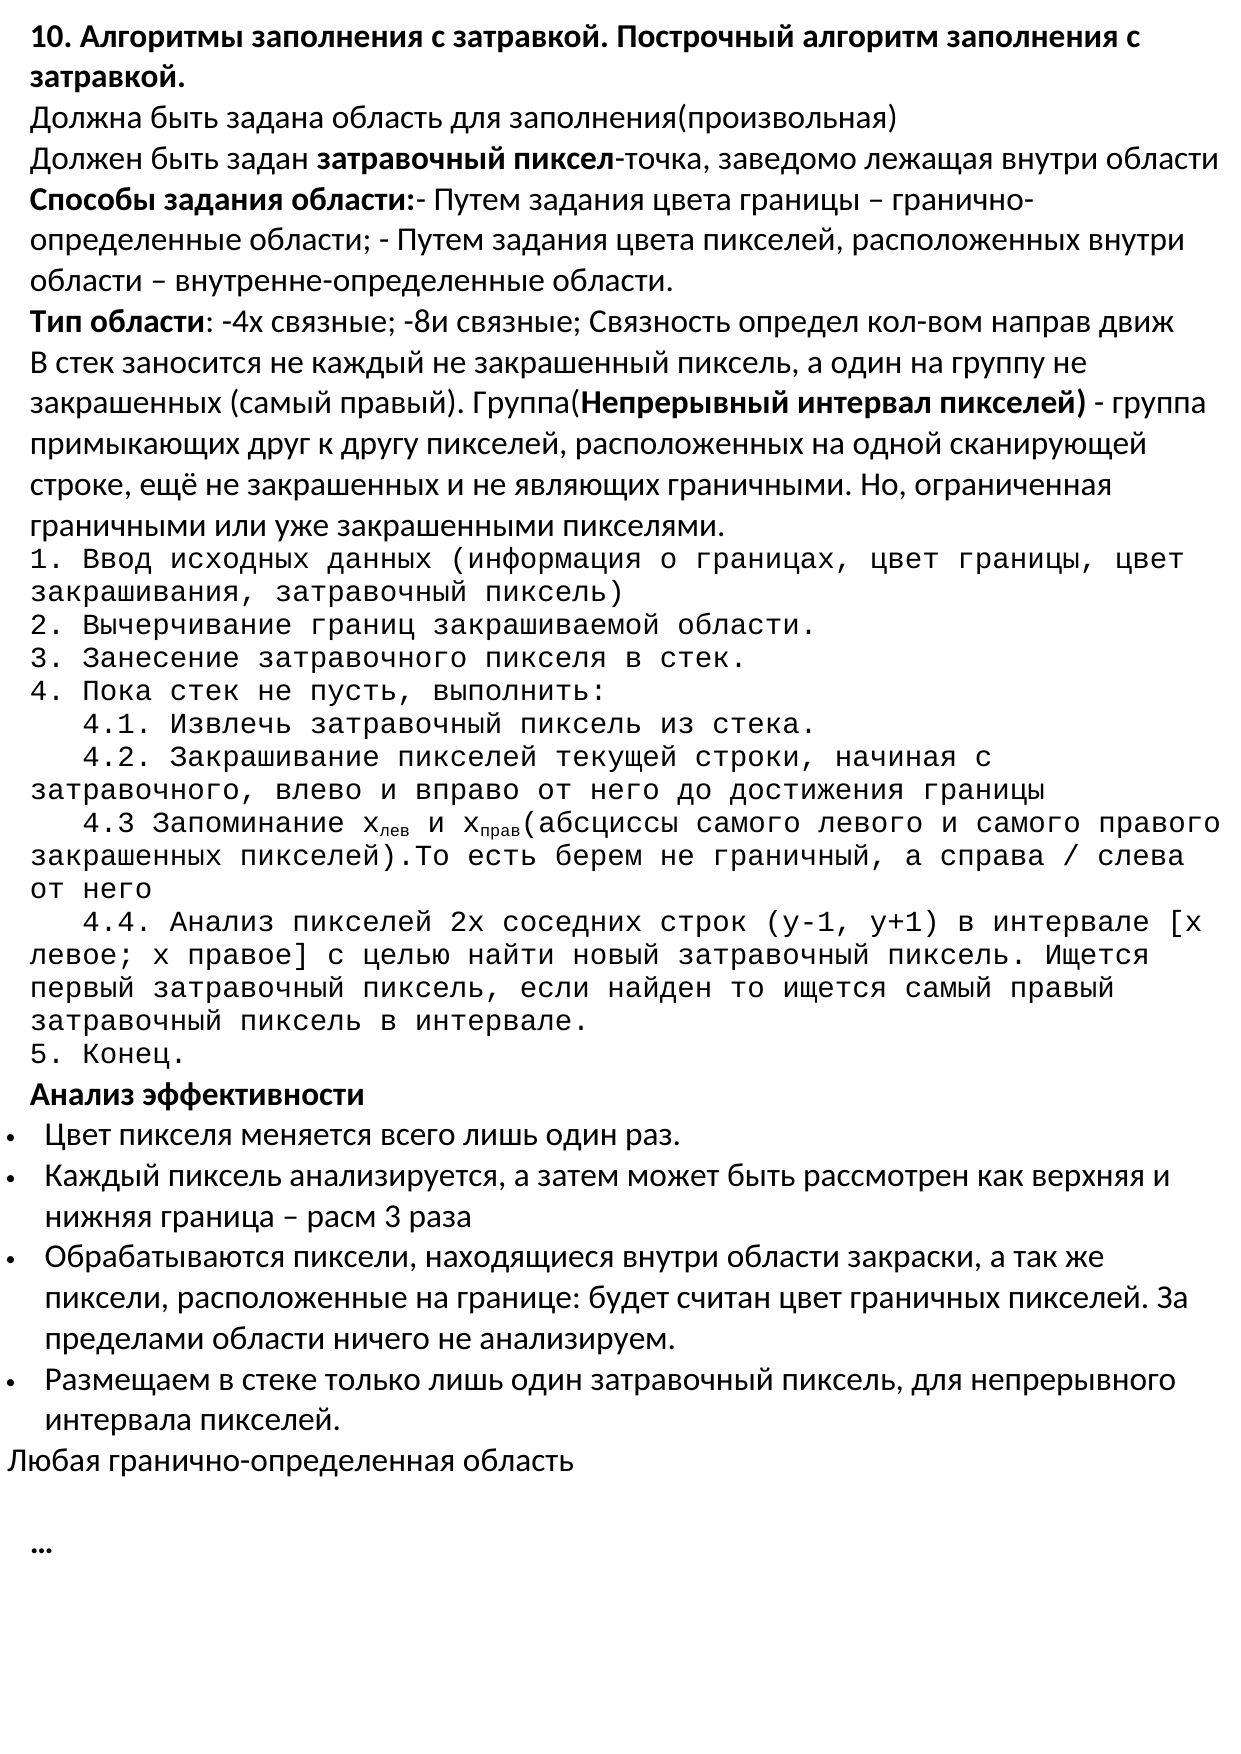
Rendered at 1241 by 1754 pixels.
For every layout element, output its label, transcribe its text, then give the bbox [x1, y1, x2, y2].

text В стек заносится не каждый не закрашенный пиксель, а один на группу не закрашенных (самый правый). Группа(Непрерывный интервал пикселей) - группа примыкающих друг к другу пикселей, расположенных на одной сканирующей строке, ещё не закрашенных и не являющих граничными. Но, ограниченная граничными или уже закрашенными пикселями. [29, 341, 1226, 544]
text Любая гранично-определенная область [7, 1439, 1226, 1480]
text 5. Конец. [29, 1039, 1226, 1073]
text Способы задания области:- Путем задания цвета границы – гранично-определенные области; - Путем задания цвета пикселей, расположенных внутри области – внутренне-определенные области. [29, 178, 1226, 300]
list Цвет пикселя меняется всего лишь один раз. [7, 1113, 1226, 1154]
text 2. Вычерчивание границ закрашиваемой области. [29, 610, 1226, 643]
text Анализ эффективности [29, 1073, 1226, 1113]
text 4.1. Извлечь затравочный пиксель из стека. [29, 709, 1226, 742]
subtitle 10. Алгоритмы заполнения с затравкой. Построчный алгоритм заполнения с затравкой. [29, 15, 1226, 96]
text 3. Занесение затравочного пикселя в стек. [29, 643, 1226, 676]
text Должен быть задан затравочный пиксел-точка, заведомо лежащая внутри области [29, 137, 1226, 178]
text 4.3 Запоминание хлев и хправ(абсциссы самого левого и самого правого закрашенных пикселей).То есть берем не граничный, а справа / слева от него [29, 808, 1226, 907]
text 1. Ввод исходных данных (информация о границах, цвет границы, цвет закрашивания, затравочный пиксель) [29, 544, 1226, 610]
list Каждый пиксель анализируется, а затем может быть рассмотрен как верхняя и нижняя граница – расм 3 раза [7, 1154, 1226, 1236]
text … [29, 1521, 1226, 1561]
text 4.4. Анализ пикселей 2х соседних строк (y-1, y+1) в интервале [х левое; х правое] с целью найти новый затравочный пиксель. Ищется первый затравочный пиксель, если найден то ищется самый правый затравочный пиксель в интервале. [29, 907, 1226, 1039]
text 4. Пока стек не пусть, выполнить: [29, 676, 1226, 709]
text Должна быть задана область для заполнения(произвольная) [29, 96, 1226, 137]
text 4.2. Закрашивание пикселей текущей строки, начиная с затравочного, влево и вправо от него до достижения границы [29, 742, 1226, 808]
list Размещаем в стеке только лишь один затравочный пиксель, для непрерывного интервала пикселей. [7, 1358, 1226, 1439]
text Тип области: -4х связные; -8и связные; Связность определ кол-вом направ движ [29, 300, 1226, 341]
list Обрабатываются пиксели, находящиеся внутри области закраски, а так же пиксели, расположенные на границе: будет считан цвет граничных пикселей. За пределами области ничего не анализируем. [7, 1236, 1226, 1358]
